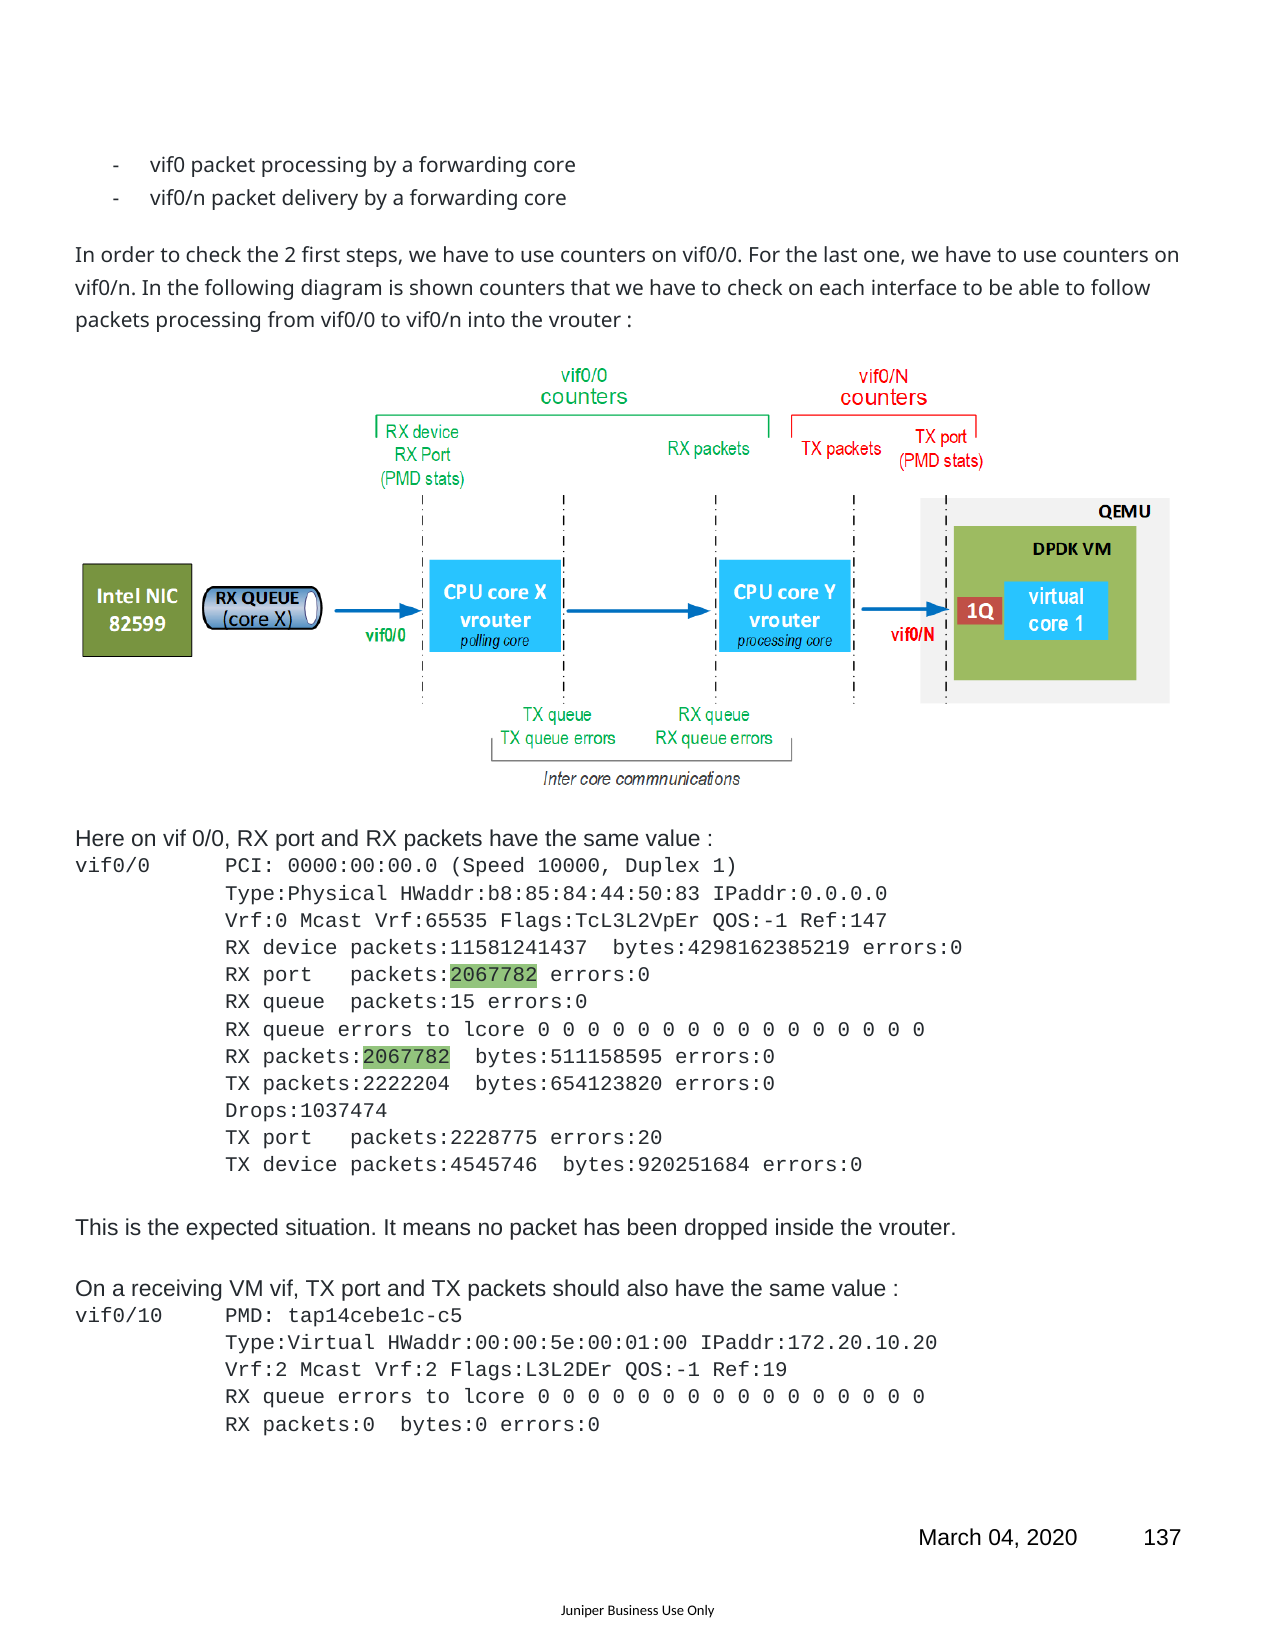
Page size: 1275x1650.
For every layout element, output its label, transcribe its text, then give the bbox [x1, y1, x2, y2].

text Vrf:2 Mcast Vrf:2 Flags:L3L2DEr QOS:-1 Ref:19 [75, 1359, 1181, 1383]
text RX packets:0 bytes:0 errors:0 [75, 1414, 1181, 1437]
text TX port packets:2228775 errors:20 [75, 1127, 1181, 1151]
text On a receiving VM vif, TX port and TX packets should also have the same value : [75, 1244, 1181, 1301]
list vif0/n packet delivery by a forwarding core [112, 183, 1181, 211]
text vif0/0 PCI: 0000:00:00.0 (Speed 10000, Duplex 1) [75, 855, 1181, 879]
text Type:Virtual HWaddr:00:00:5e:00:01:00 IPaddr:172.20.10.20 [75, 1332, 1181, 1356]
text vif0/10 PMD: tap14cebe1c-c5 [75, 1305, 1181, 1328]
text This is the expected situation. It means no packet has been dropped inside the vrouter. [75, 1214, 1181, 1241]
text RX packets:2067782 bytes:511158595 errors:0 [450, 1046, 1181, 1069]
text TX packets:2222204 bytes:654123820 errors:0 [75, 1073, 1181, 1097]
text Type:Physical HWaddr:b8:85:84:44:50:83 IPaddr:0.0.0.0 [75, 883, 1181, 906]
text RX port packets:2067782 errors:0 [75, 964, 450, 988]
text Drops:1037474 [75, 1100, 1181, 1124]
text Here on vif 0/0, RX port and RX packets have the same value : [75, 825, 1181, 852]
list vif0 packet processing by a forwarding core [112, 150, 1181, 178]
text TX device packets:4545746 bytes:920251684 errors:0 [75, 1154, 1181, 1178]
text RX queue errors to lcore 0 0 0 0 0 0 0 0 0 0 0 0 0 0 0 0 [75, 1018, 1181, 1042]
text RX queue errors to lcore 0 0 0 0 0 0 0 0 0 0 0 0 0 0 0 0 [75, 1386, 1181, 1410]
text In order to check the 2 first steps, we have to use counters on vif0/0. For the last one, we have to use counters on vif0/n. In the following diagram is shown counters that we have to check on each interface to be able to follow packets processing from vif0/0 to vif0/n into the vrouter : [75, 240, 1181, 334]
text RX queue packets:15 errors:0 [75, 991, 1181, 1015]
text RX device packets:11581241437 bytes:4298162385219 errors:0 [75, 937, 1181, 961]
text RX port packets:2067782 errors:0 [537, 964, 1181, 988]
text RX packets:2067782 bytes:511158595 errors:0 [75, 1046, 363, 1069]
picture [75, 363, 1182, 797]
text Vrf:0 Mcast Vrf:65535 Flags:TcL3L2VpEr QOS:-1 Ref:147 [75, 910, 1181, 933]
